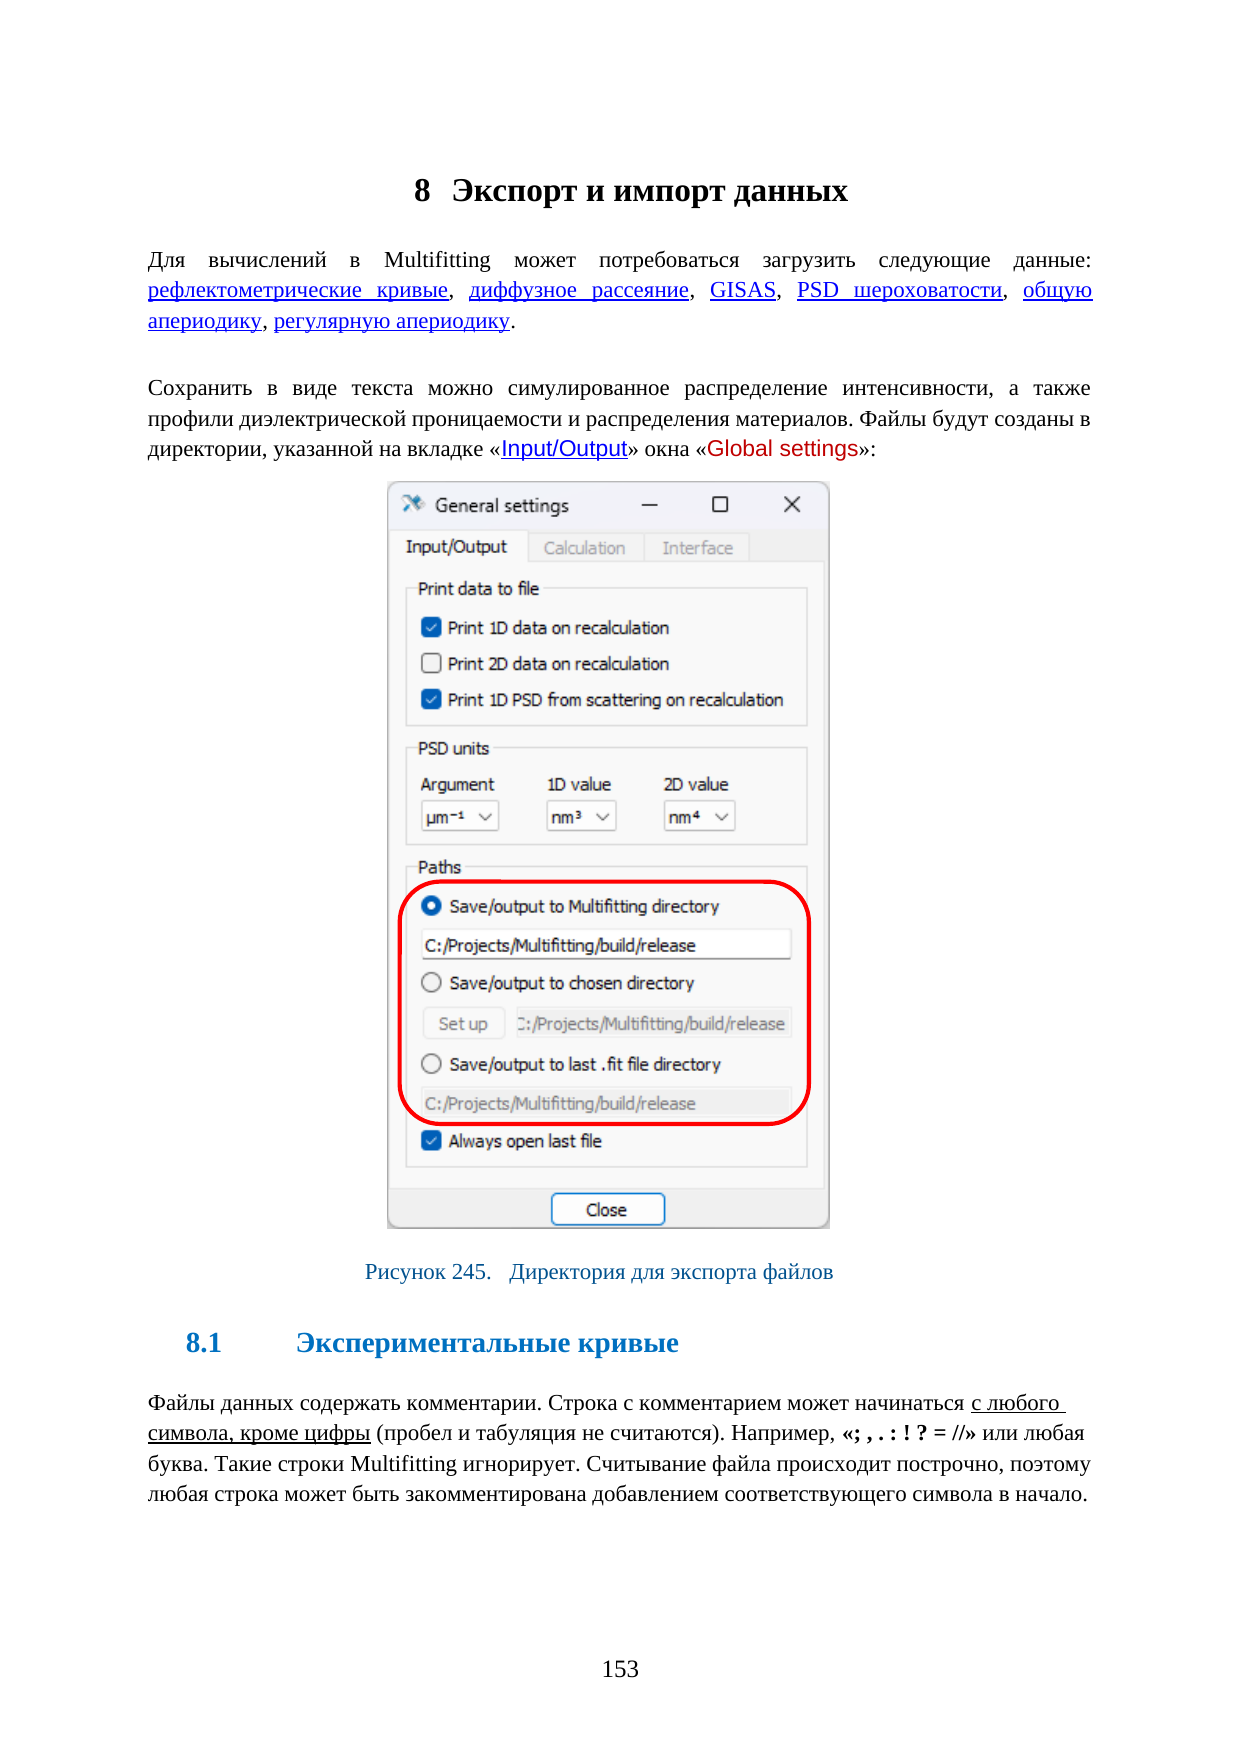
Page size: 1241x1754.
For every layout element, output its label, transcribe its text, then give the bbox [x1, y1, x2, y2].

subtitle Экспериментальные кривые [155, 1326, 1093, 1359]
text Сохранить в виде текста можно симулированное распределение интенсивности, а также профили диэлектрической проницаемости и распределения материалов. Файлы будут созданы в директории, указанной на вкладке «Input/Output» окна «Global settings»: [148, 374, 1093, 461]
text Файлы данных содержать комментарии. Строка с комментарием может начинаться с любого символа, кроме цифры (пробел и табуляция не считаются). Например, «; , . : ! ? = //» или любая буква. Такие строки Multifitting игнорирует. Считывание файла происходит построчно, поэтому любая строка может быть закомментирована добавлением соответствующего символа в начало. [148, 1389, 1093, 1506]
text Для вычислений в Multifitting может потребоваться загрузить следующие данные: рефлектометрические кривые, диффузное рассеяние, GISAS, PSD шероховатости, общую апериодику, регулярную апериодику. [148, 246, 1093, 333]
subtitle Экспорт и импорт данных [178, 170, 1093, 209]
picture [387, 481, 830, 1229]
